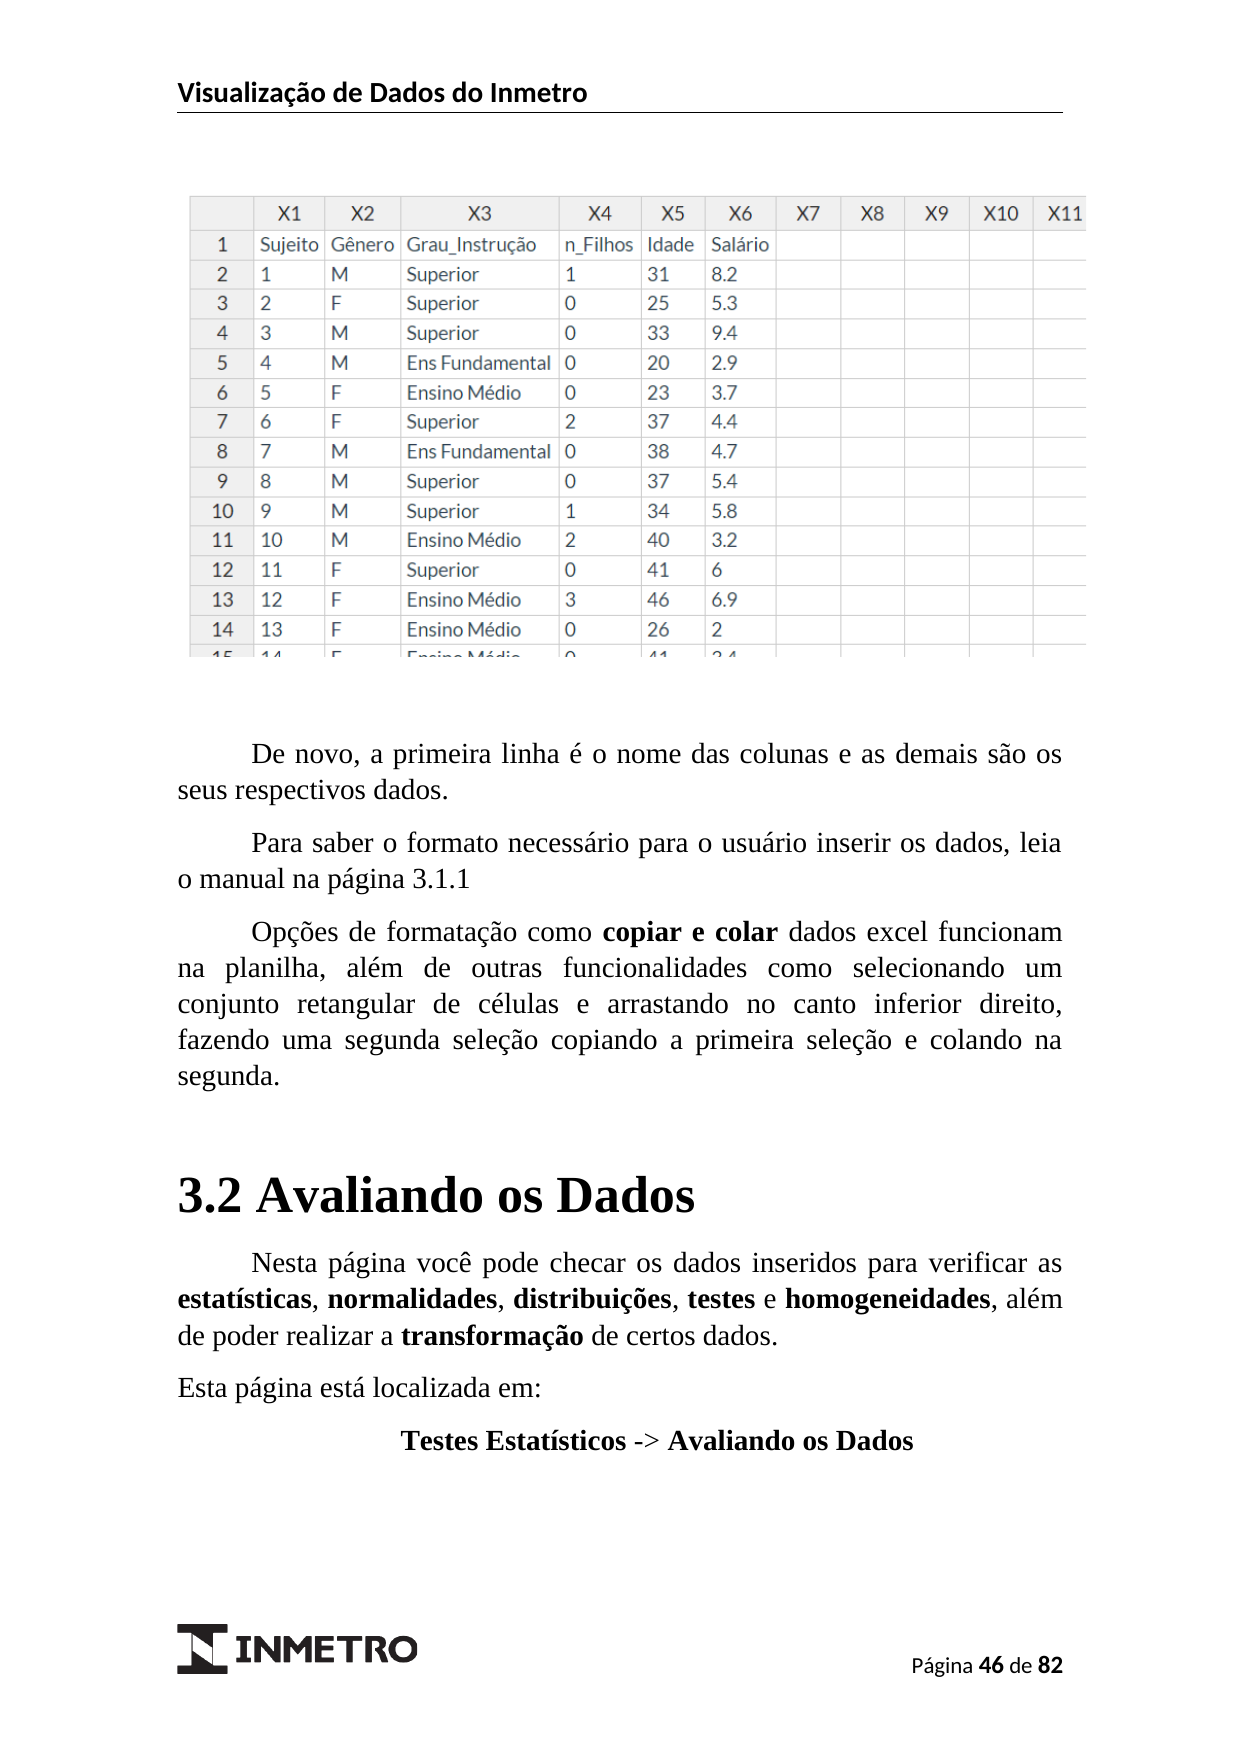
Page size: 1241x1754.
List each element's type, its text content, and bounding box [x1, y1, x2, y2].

text Testes Estatísticos -> Avaliando os Dados [177, 1423, 1063, 1457]
text De novo, a primeira linha é o nome das colunas e as demais são os seus respectivos dados. [177, 736, 1063, 806]
text Nesta página você pode checar os dados inseridos para verificar as estatísticas, normalidades, distribuições, testes e homogeneidades, além de poder realizar a transformação de certos dados. [177, 1245, 1063, 1351]
picture [177, 192, 1087, 657]
text 3.2 Avaliando os Dados [177, 1164, 1063, 1224]
text Esta página está localizada em: [177, 1371, 1063, 1404]
picture [177, 1624, 418, 1674]
text Para saber o formato necessário para o usuário inserir os dados, leia o manual na página 3.1.1 [177, 825, 1063, 894]
text Opções de formatação como copiar e colar dados excel funcionam na planilha, além de outras funcionalidades como selecionando um conjunto retangular de células e arrastando no canto inferior direito, fazendo uma segunda seleção copiando a primeira seleção e colando na segunda. [177, 914, 1063, 1092]
